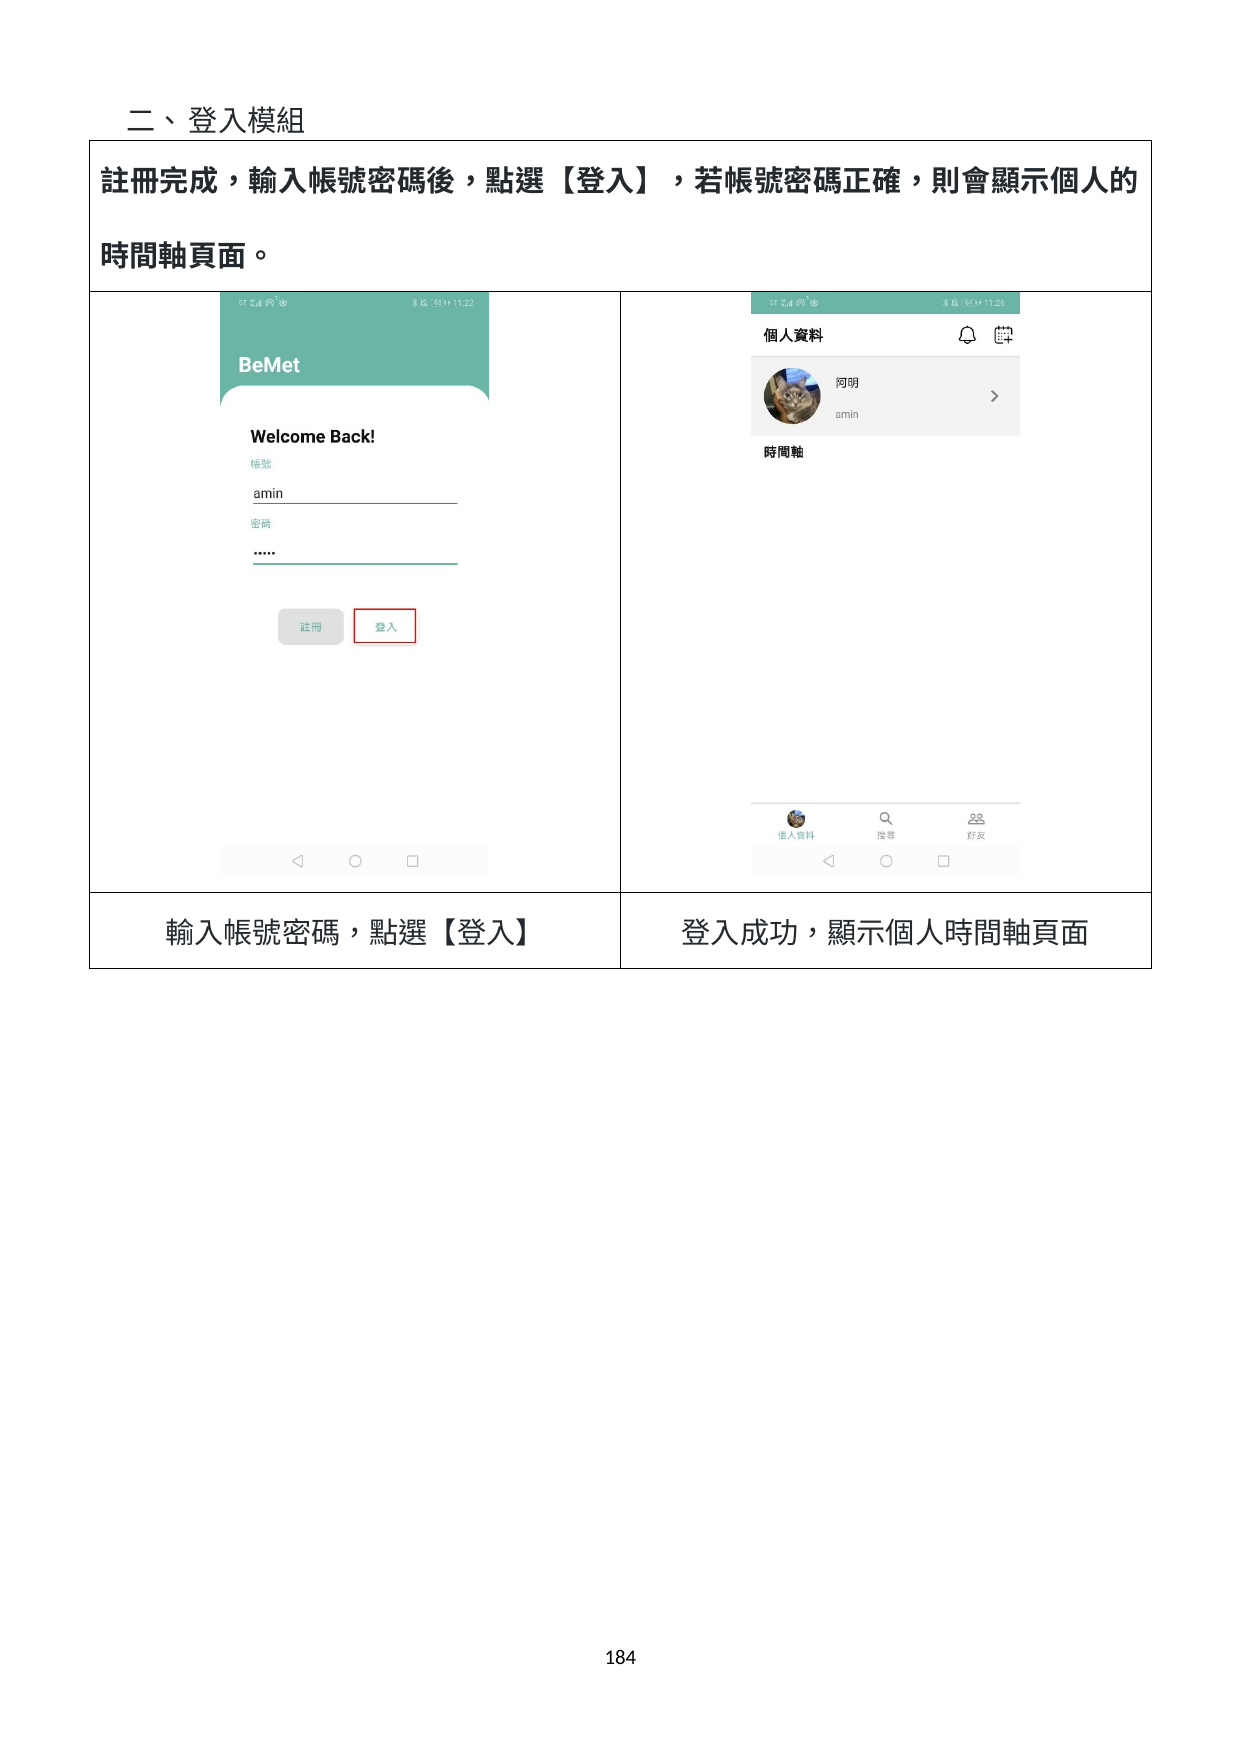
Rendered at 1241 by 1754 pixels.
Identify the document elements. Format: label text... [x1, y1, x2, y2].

picture [751, 292, 1021, 876]
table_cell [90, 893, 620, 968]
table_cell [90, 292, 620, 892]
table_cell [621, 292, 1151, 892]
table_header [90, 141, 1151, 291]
list 登入模組 [126, 98, 1152, 140]
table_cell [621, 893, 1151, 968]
picture [220, 292, 490, 876]
